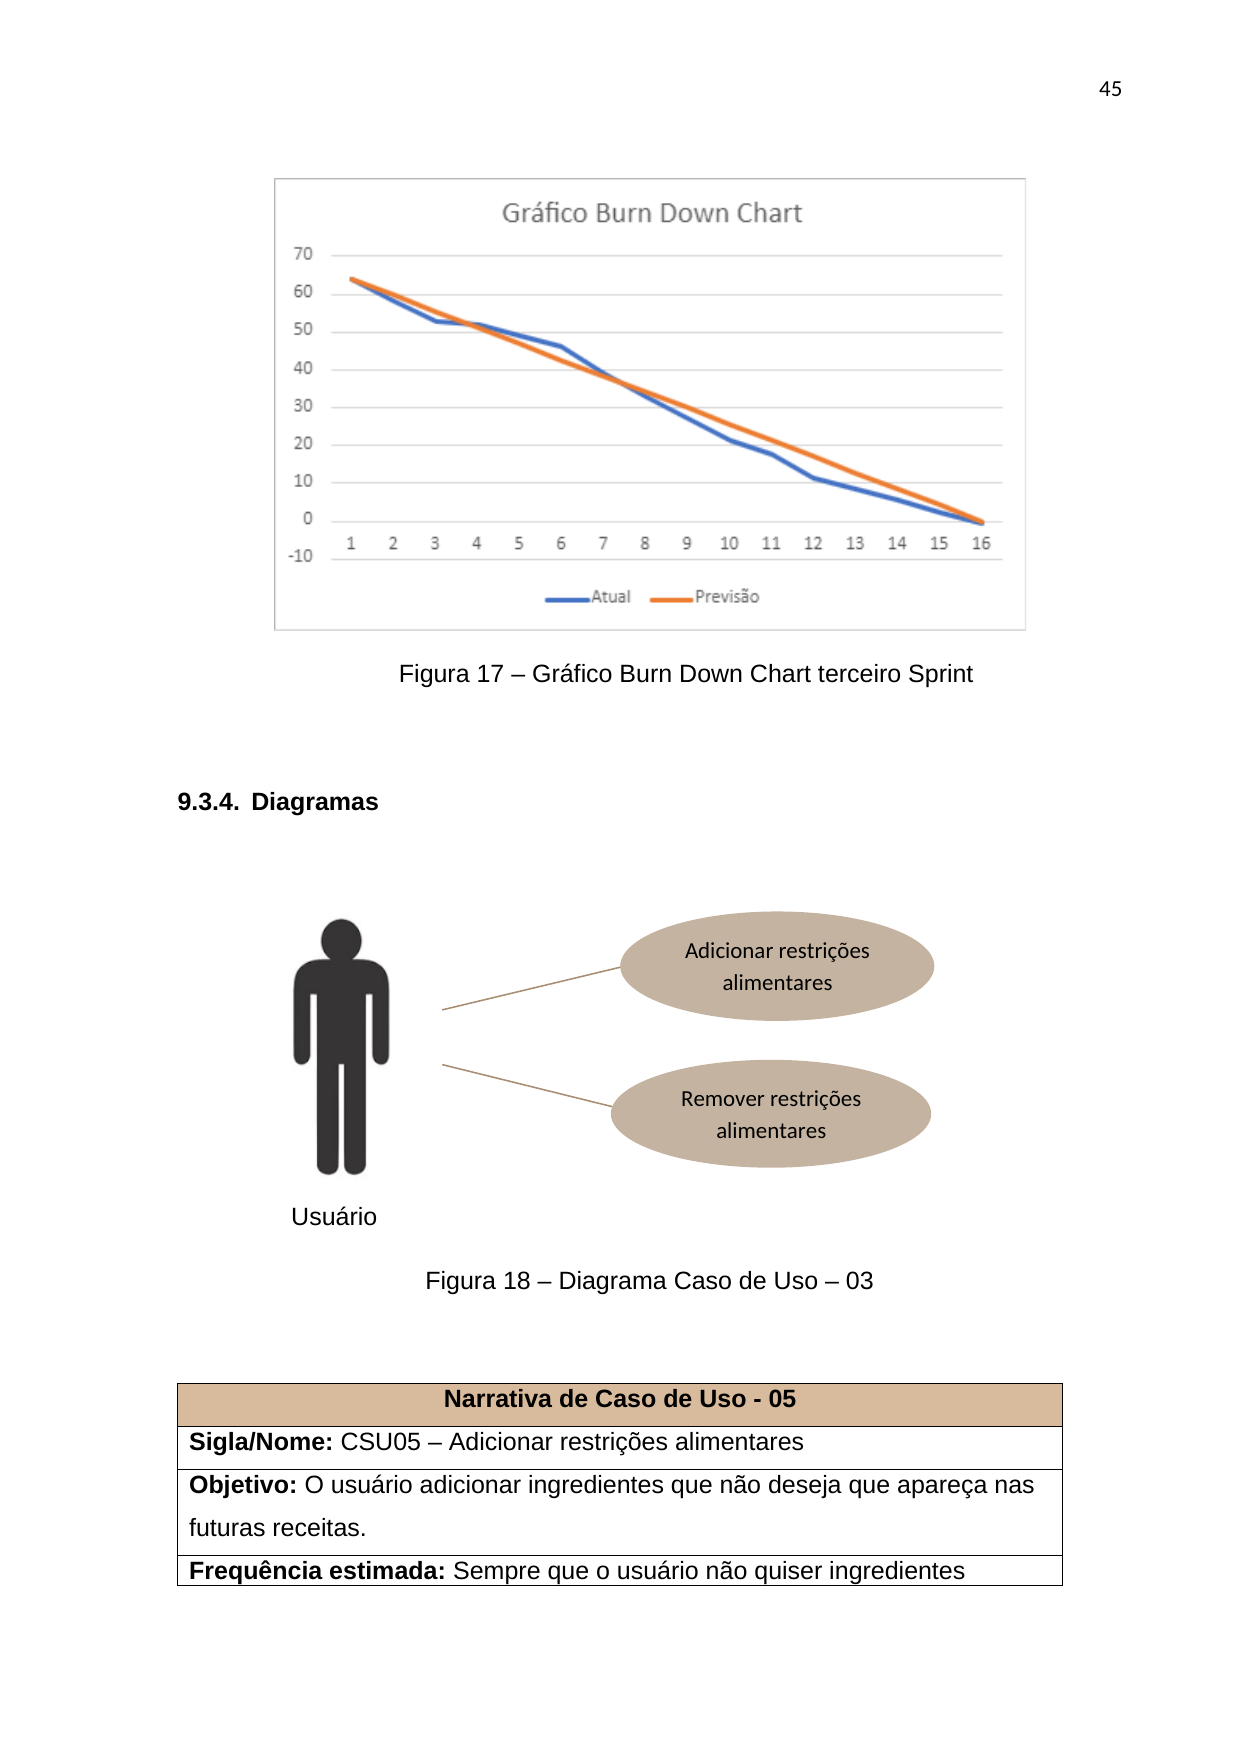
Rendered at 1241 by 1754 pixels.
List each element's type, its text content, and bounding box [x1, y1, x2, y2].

subtitle Diagramas [177, 787, 1122, 816]
table_cell Sigla/Nome: CSU05 – Adicionar restrições alimentares [178, 1427, 1062, 1469]
table_cell Objetivo: O usuário adicionar ingredientes que não deseja que apareça nas futuras receitas. [178, 1470, 1062, 1555]
text Figura 18 – Diagrama Caso de Uso – 03 [177, 1266, 1122, 1295]
text Figura 17 – Gráfico Burn Down Chart terceiro Sprint [362, 659, 1122, 688]
picture [273, 177, 1027, 631]
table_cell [178, 1556, 1062, 1585]
list Usuário [215, 1202, 1122, 1231]
picture [214, 905, 468, 1189]
table_header Narrativa de Caso de Uso - 05 [178, 1384, 1062, 1426]
